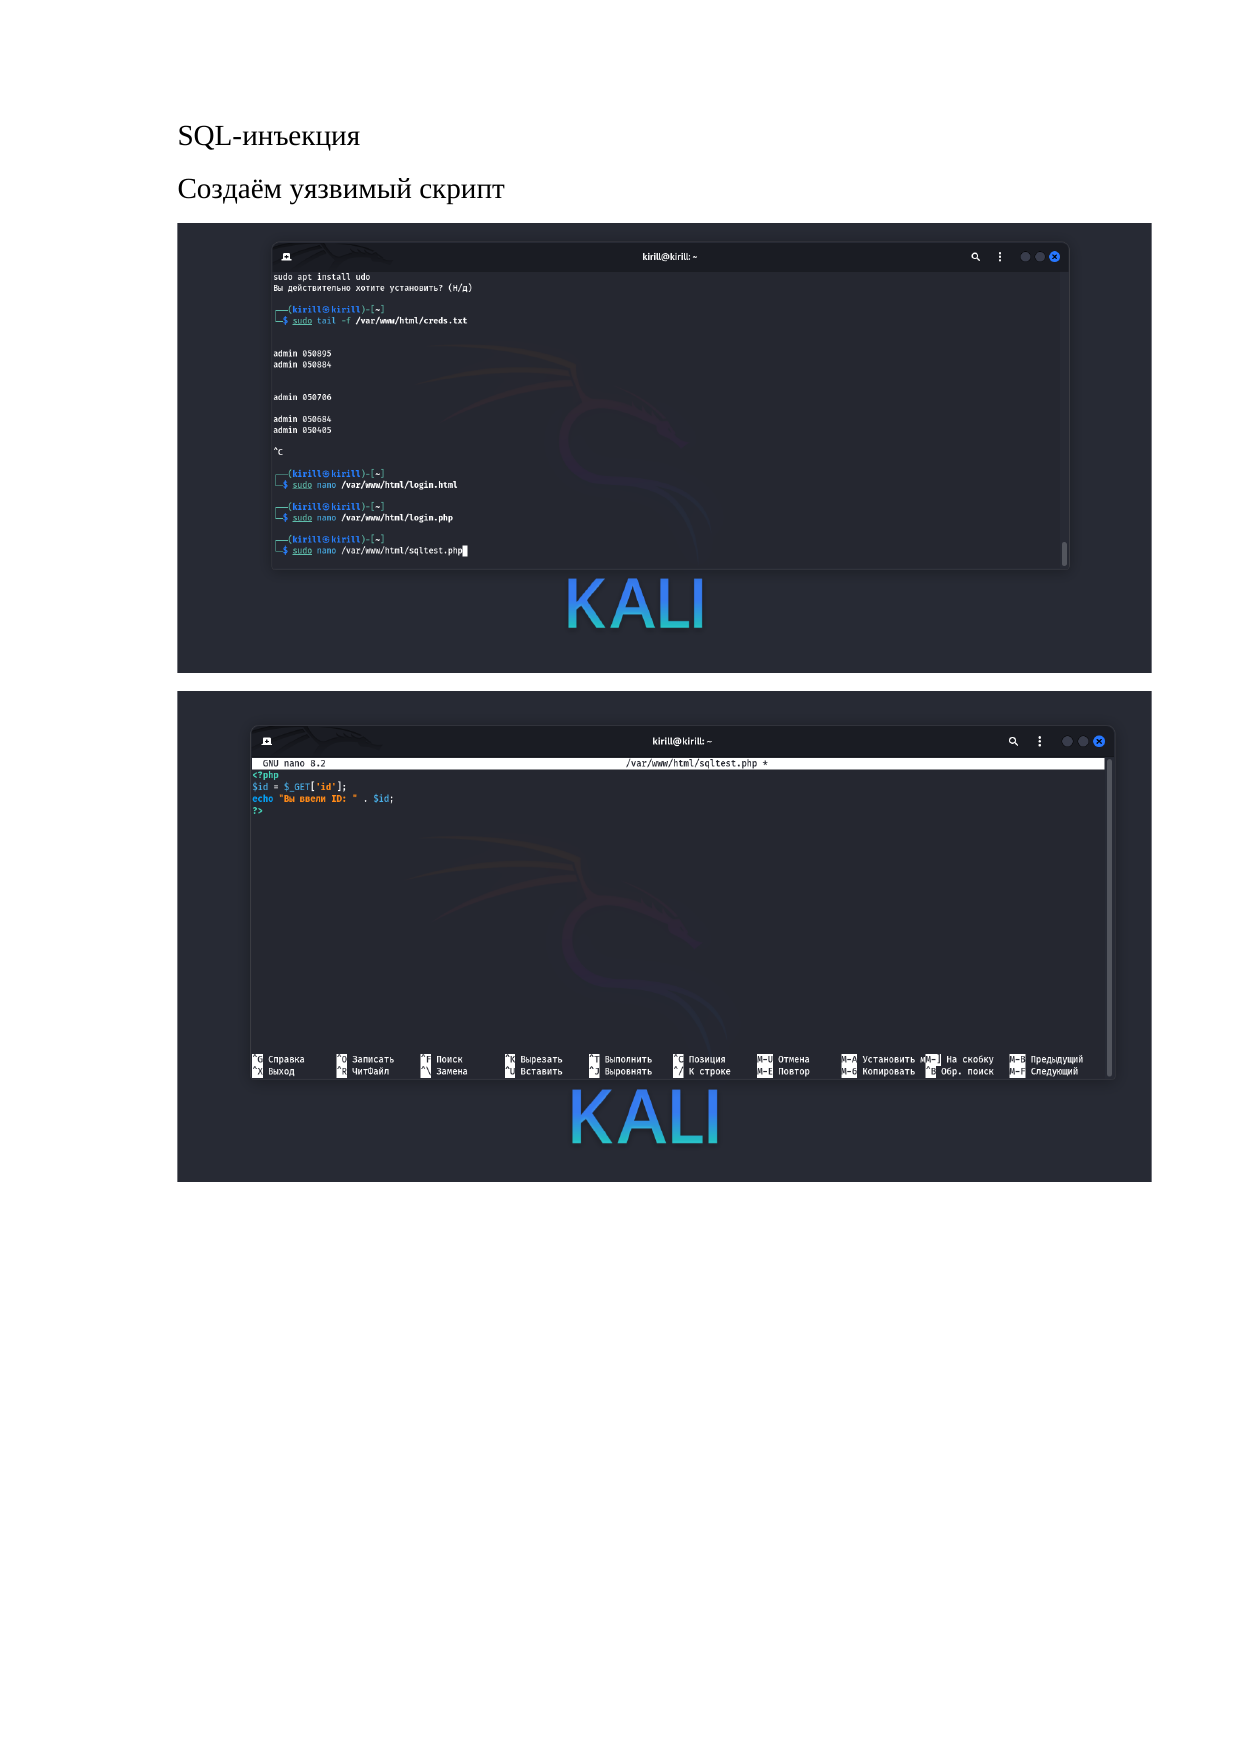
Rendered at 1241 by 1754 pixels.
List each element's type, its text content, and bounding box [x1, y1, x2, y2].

text Создаём уязвимый скрипт [177, 171, 1152, 204]
text SQL-инъекция [177, 118, 1152, 152]
picture [177, 691, 1152, 1182]
picture [177, 223, 1152, 673]
